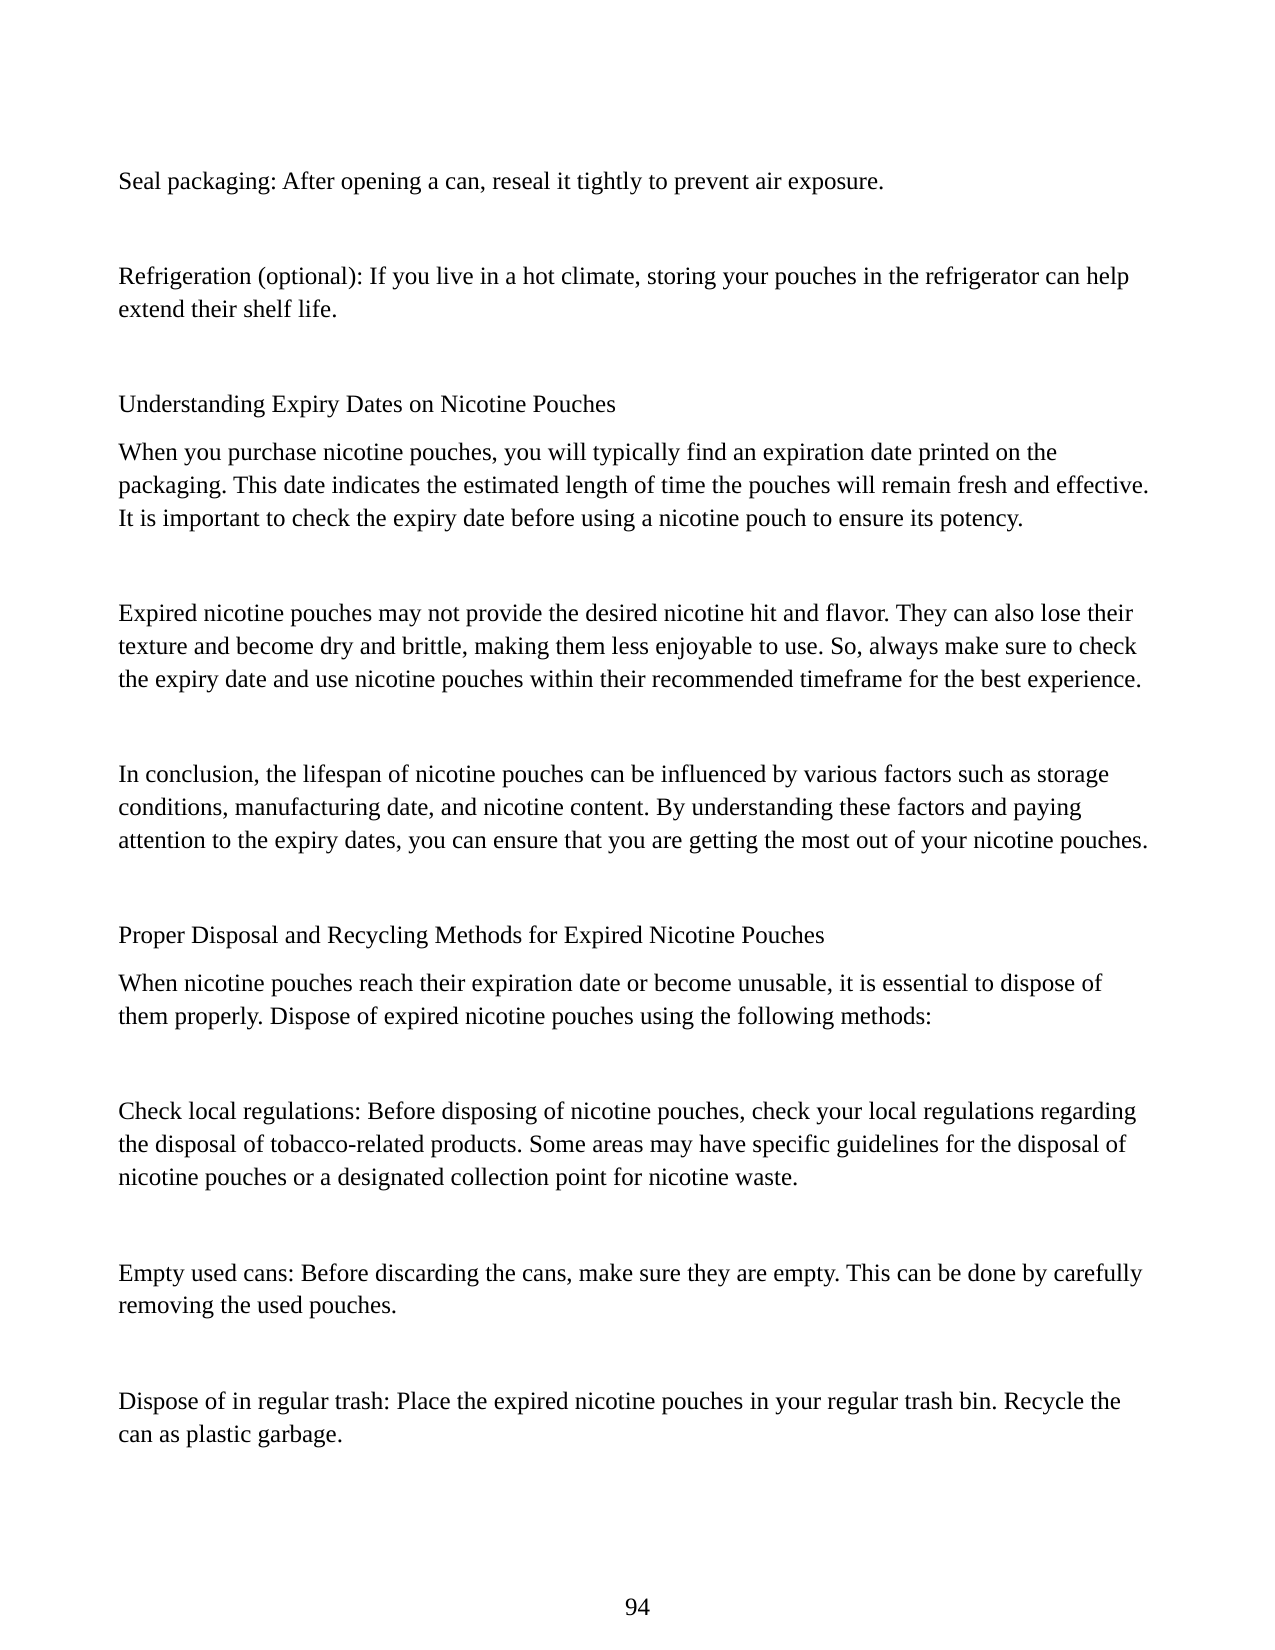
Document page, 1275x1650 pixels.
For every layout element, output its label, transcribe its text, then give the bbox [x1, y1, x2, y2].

text In conclusion, the lifespan of nicotine pouches can be influenced by various factors such as storage conditions, manufacturing date, and nicotine content. By understanding these factors and paying attention to the expiry dates, you can ensure that you are getting the most out of your nicotine pouches. [118, 759, 1157, 854]
text Empty used cans: Before discarding the cans, make sure they are empty. This can be done by carefully removing the used pouches. [118, 1258, 1157, 1319]
text Expired nicotine pouches may not provide the desired nicotine hit and flavor. They can also lose their texture and become dry and brittle, making them less enjoyable to use. So, always make sure to check the expiry date and use nicotine pouches within their recommended timeframe for the best experience. [118, 598, 1157, 693]
text When nicotine pouches reach their expiration date or become unusable, it is essential to dispose of them properly. Dispose of expired nicotine pouches using the following methods: [118, 968, 1157, 1030]
text Proper Disposal and Recycling Methods for Expired Nicotine Pouches [118, 921, 1157, 949]
text When you purchase nicotine pouches, you will typically find an expiration date printed on the packaging. This date indicates the estimated length of time the pouches will remain fresh and effective. It is important to check the expiry date before using a nicotine pouch to ensure its potency. [118, 437, 1157, 532]
text Refrigeration (optional): If you live in a hot climate, storing your pouches in the refrigerator can help extend their shelf life. [118, 261, 1157, 323]
text Dispose of in regular trash: Place the expired nicotine pouches in your regular trash bin. Recycle the can as plastic garbage. [118, 1386, 1157, 1448]
text Check local regulations: Before disposing of nicotine pouches, check your local regulations regarding the disposal of tobacco-related products. Some areas may have specific guidelines for the disposal of nicotine pouches or a designated collection point for nicotine waste. [118, 1096, 1157, 1191]
text Seal packaging: After opening a can, reseal it tightly to prevent air exposure. [118, 166, 1157, 194]
text Understanding Expiry Dates on Nicotine Pouches [118, 389, 1157, 418]
